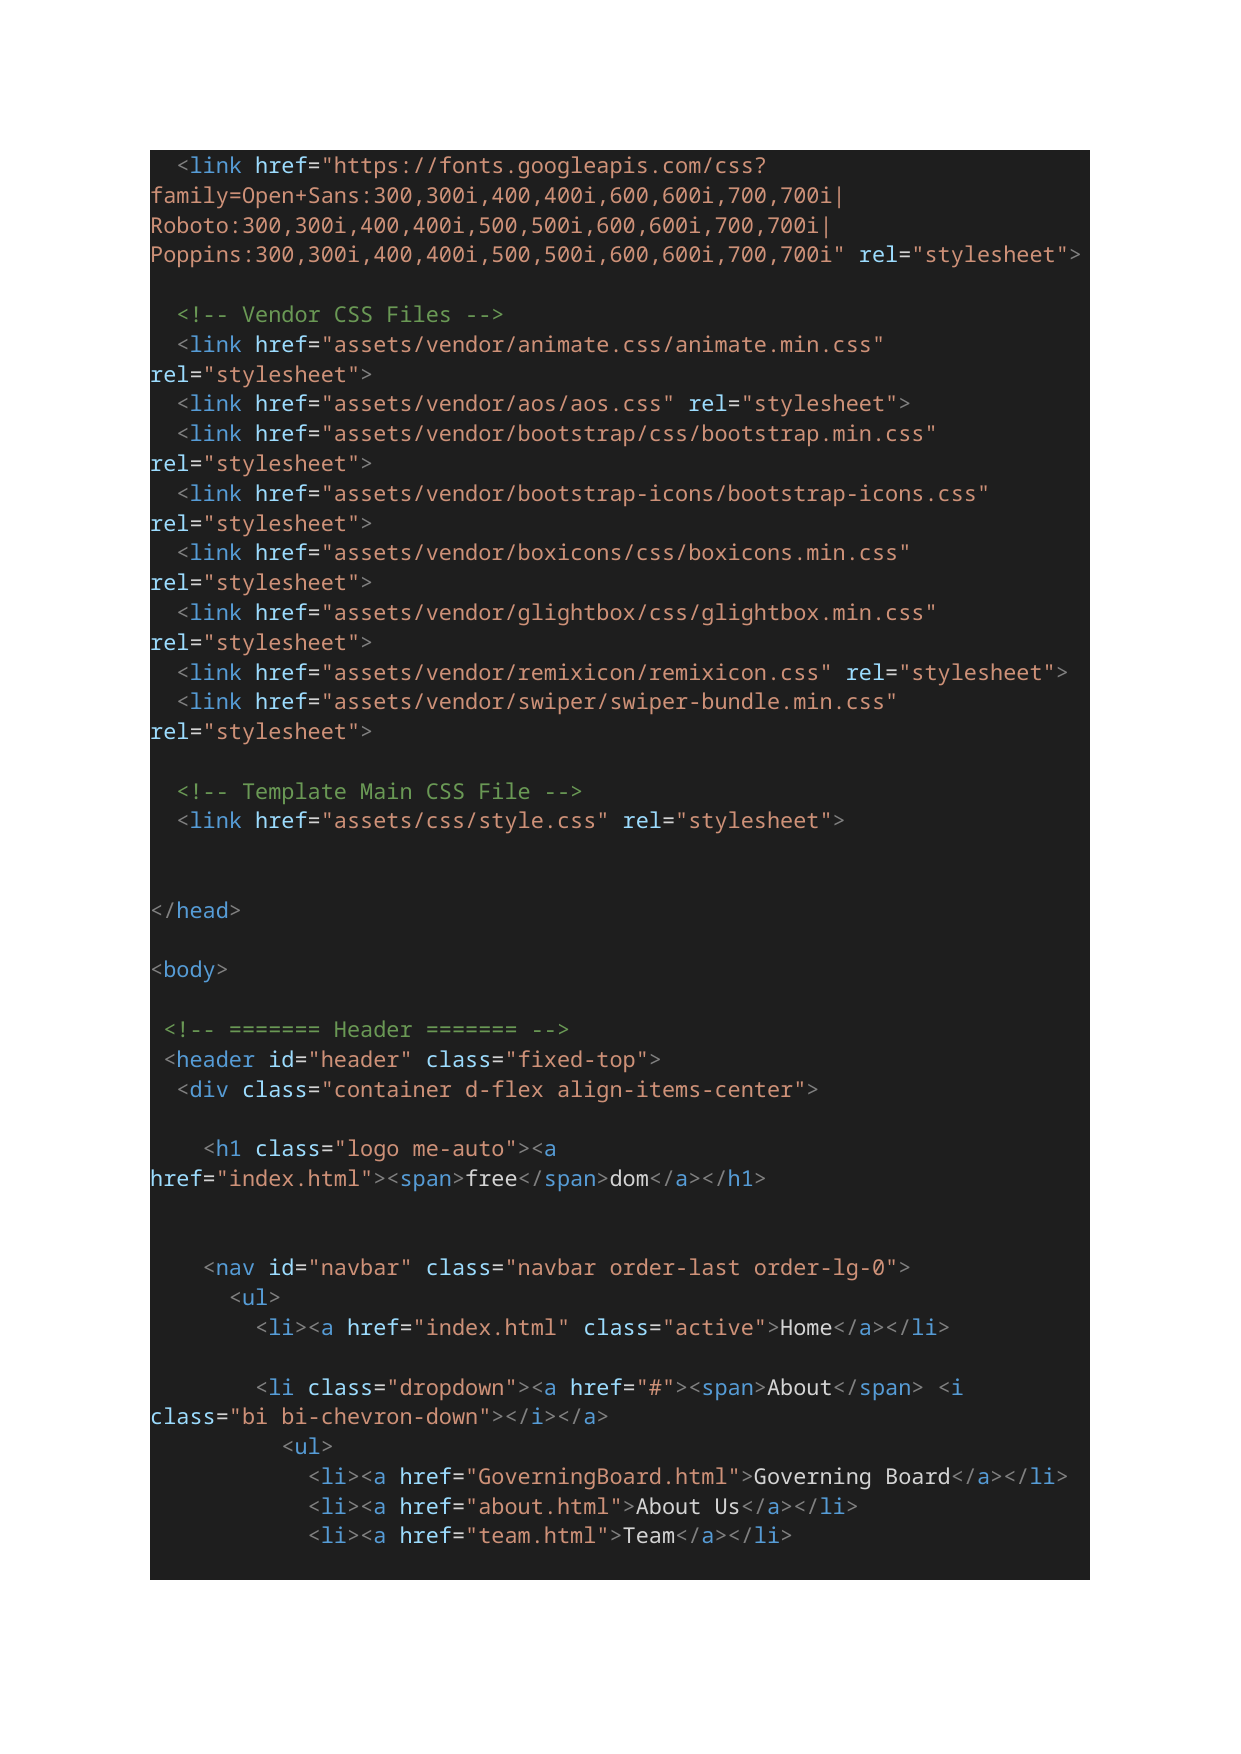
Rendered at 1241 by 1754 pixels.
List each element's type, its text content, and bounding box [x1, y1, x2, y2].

text <li><a href="GoverningBoard.html">Governing Board</a></li> [150, 1461, 1090, 1491]
text <body> [150, 954, 1090, 984]
text <ul> [150, 1431, 1090, 1461]
text <link href="assets/vendor/aos/aos.css" rel="stylesheet"> [150, 388, 1090, 418]
text </head> [150, 895, 1090, 924]
text <h1 class="logo me-auto"><a href="index.html"><span>free</span>dom</a></h1> [150, 1133, 1090, 1193]
text <nav id="navbar" class="navbar order-last order-lg-0"> [150, 1252, 1090, 1282]
text <link href="https://fonts.googleapis.com/css?family=Open+Sans:300,300i,400,400i,600,600i,700,700i|Roboto:300,300i,400,400i,500,500i,600,600i,700,700i|Poppins:300,300i,400,400i,500,500i,600,600i,700,700i" rel="stylesheet"> [150, 150, 1090, 269]
text <link href="assets/vendor/swiper/swiper-bundle.min.css" rel="stylesheet"> [150, 686, 1090, 746]
text <link href="assets/vendor/bootstrap/css/bootstrap.min.css" rel="stylesheet"> [150, 418, 1090, 478]
text <link href="assets/vendor/remixicon/remixicon.css" rel="stylesheet"> [150, 656, 1090, 686]
text <ul> [150, 1282, 1090, 1312]
text <!-- ======= Header ======= --> [150, 1014, 1090, 1044]
text <li><a href="team.html">Team</a></li> [150, 1520, 1090, 1550]
text <link href="assets/css/style.css" rel="stylesheet"> [150, 805, 1090, 835]
text <link href="assets/vendor/boxicons/css/boxicons.min.css" rel="stylesheet"> [150, 537, 1090, 597]
text <li><a href="index.html" class="active">Home</a></li> [150, 1312, 1090, 1342]
text <!-- Template Main CSS File --> [150, 776, 1090, 805]
text <link href="assets/vendor/glightbox/css/glightbox.min.css" rel="stylesheet"> [150, 597, 1090, 656]
text <div class="container d-flex align-items-center"> [150, 1073, 1090, 1103]
text <link href="assets/vendor/animate.css/animate.min.css" rel="stylesheet"> [150, 329, 1090, 388]
text <header id="header" class="fixed-top"> [150, 1044, 1090, 1073]
text <link href="assets/vendor/bootstrap-icons/bootstrap-icons.css" rel="stylesheet"> [150, 478, 1090, 537]
text <li class="dropdown"><a href="#"><span>About</span> <i class="bi bi-chevron-down"></i></a> [150, 1371, 1090, 1431]
text <!-- Vendor CSS Files --> [150, 299, 1090, 329]
text <li><a href="about.html">About Us</a></li> [150, 1491, 1090, 1520]
